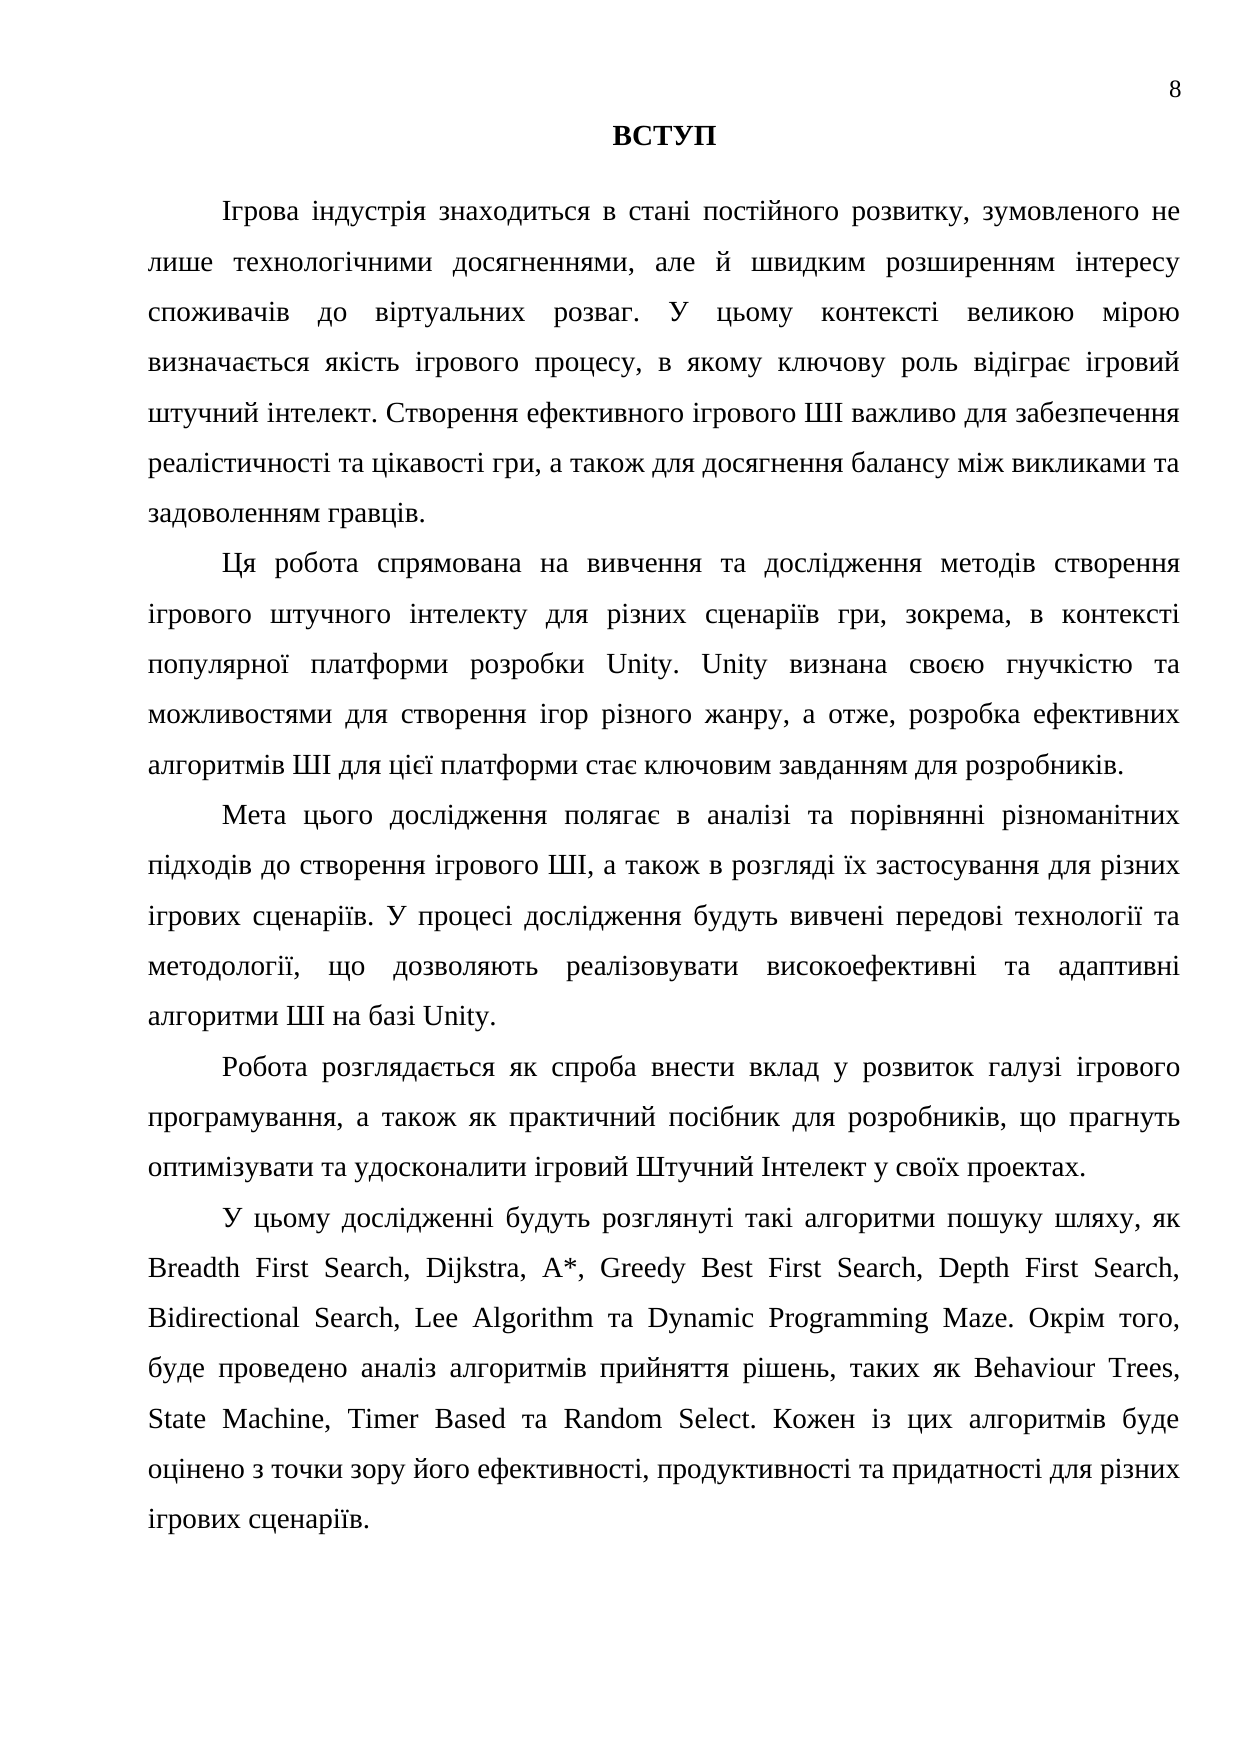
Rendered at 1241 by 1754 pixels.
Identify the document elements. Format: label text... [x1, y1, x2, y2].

text Ця робота спрямована на вивчення та дослідження методів створення ігрового штучного інтелекту для різних сценаріїв гри, зокрема, в контексті популярної платформи розробки Unity. Unity визнана своєю гнучкістю та можливостями для створення ігор різного жанру, а отже, розробка ефективних алгоритмів ШІ для цієї платформи стає ключовим завданням для розробників. [148, 546, 1181, 780]
text Мета цього дослідження полягає в аналізі та порівнянні різноманітних підходів до створення ігрового ШІ, а також в розгляді їх застосування для різних ігрових сценаріїв. У процесі дослідження будуть вивчені передові технології та методології, що дозволяють реалізовувати високоефективні та адаптивні алгоритми ШІ на базі Unity. [148, 797, 1181, 1032]
text ВСТУП [148, 118, 1181, 152]
text У цьому дослідженні будуть розглянуті такі алгоритми пошуку шляху, як Breadth First Search, Dijkstra, A*, Greedy Best First Search, Depth First Search, Bidirectional Search, Lee Algorithm та Dynamic Programming Maze. Окрім того, буде проведено аналіз алгоритмів прийняття рішень, таких як Behaviour Trees, State Machine, Timer Based та Random Select. Кожен із цих алгоритмів буде оцінено з точки зору його ефективності, продуктивності та придатності для різних ігрових сценаріїв. [148, 1200, 1181, 1535]
text Робота розглядається як спроба внести вклад у розвиток галузі ігрового програмування, а також як практичний посібник для розробників, що прагнуть оптимізувати та удосконалити ігровий Штучний Інтелект у своїх проектах. [148, 1049, 1181, 1183]
text Ігрова індустрія знаходиться в стані постійного розвитку, зумовленого не лише технологічними досягненнями, але й швидким розширенням інтересу споживачів до віртуальних розваг. У цьому контексті великою мірою визначається якість ігрового процесу, в якому ключову роль відіграє ігровий штучний інтелект. Створення ефективного ігрового ШІ важливо для забезпечення реалістичності та цікавості гри, а також для досягнення балансу між викликами та задоволенням гравців. [148, 193, 1181, 529]
